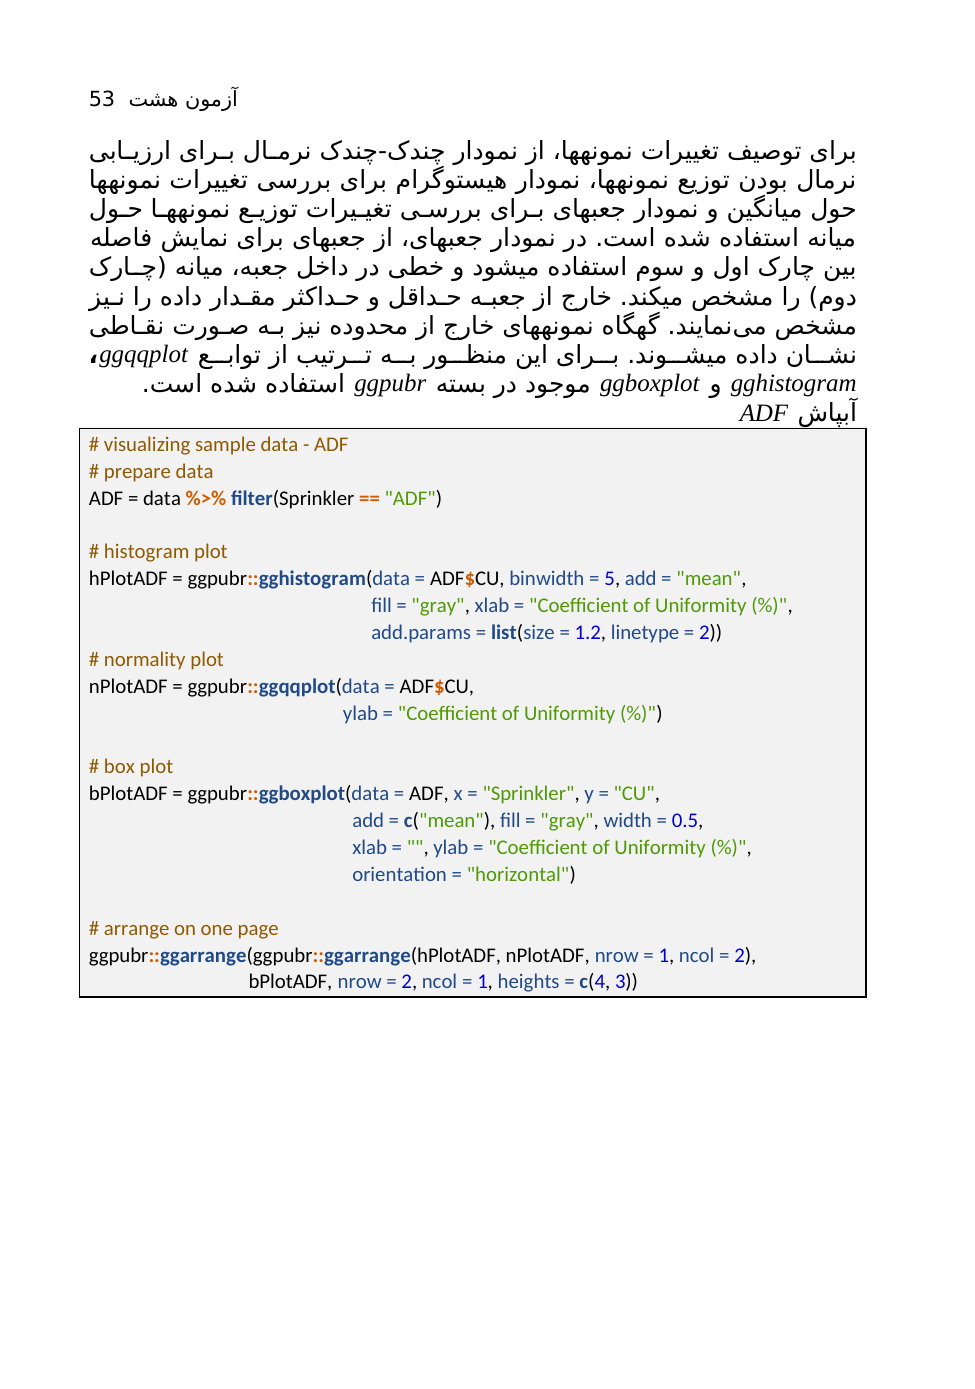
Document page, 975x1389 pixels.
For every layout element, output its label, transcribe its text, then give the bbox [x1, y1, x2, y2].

text # visualizing sample data - ADF # prepare data ADF = data %>% filter(Sprinkler == "ADF") # histogram plot hPlotADF = ggpubr::gghistogram(data = ADF$CU, binwidth = 5, add = "mean", fill = "gray", xlab = "Coefficient of Uniformity (%)", add.params = list(size = 1.2, linetype = 2)) # normality plot nPlotADF = ggpubr::ggqqplot(data = ADF$CU, ylab = "Coefficient of Uniformity (%)") # box plot bPlotADF = ggpubr::ggboxplot(data = ADF, x = "Sprinkler", y = "CU", add = c("mean"), fill = "gray", width = 0.5, xlab = "", ylab = "Coefficient of Uniformity (%)", orientation = "horizontal") # arrange on one page ggpubr::ggarrange(ggpubr::ggarrange(hPlotADF, nPlotADF, nrow = 1, ncol = 2), bPlotADF, nrow = 2, ncol = 1, heights = c(4, 3)) [80, 429, 865, 996]
text آبپاش [89, 398, 857, 427]
text برای توصیف تغییرات نمونه‏ها، از نمودار چندک-چندک نرمال برای ارزیابی نرمال بودن توزیع نمونه‏ها، نمودار هیستوگرام برای بررسی تغییرات نمونه‏ها حول میانگین و نمودار جعبه‏ای برای بررسی تغییرات توزیع نمونه‏ها حول میانه استفاده شده است. در نمودار جعبه‏ای، از جعبه‏ای برای نمایش فاصله بین چارک اول و سوم استفاده می‏شود و خطی در داخل جعبه، میانه (چارک دوم) را مشخص می‏کند. خارج از جعبه حداقل و حداکثر مقدار داده را نیز مشخص می‌نمایند. گهگاه نمونه‏های خارج از محدوده نیز به صورت نقاطی نشان داده می‏شوند. برای این منظور به ترتیب از توابع ، و موجود در بسته استفاده شده است. [89, 136, 857, 398]
